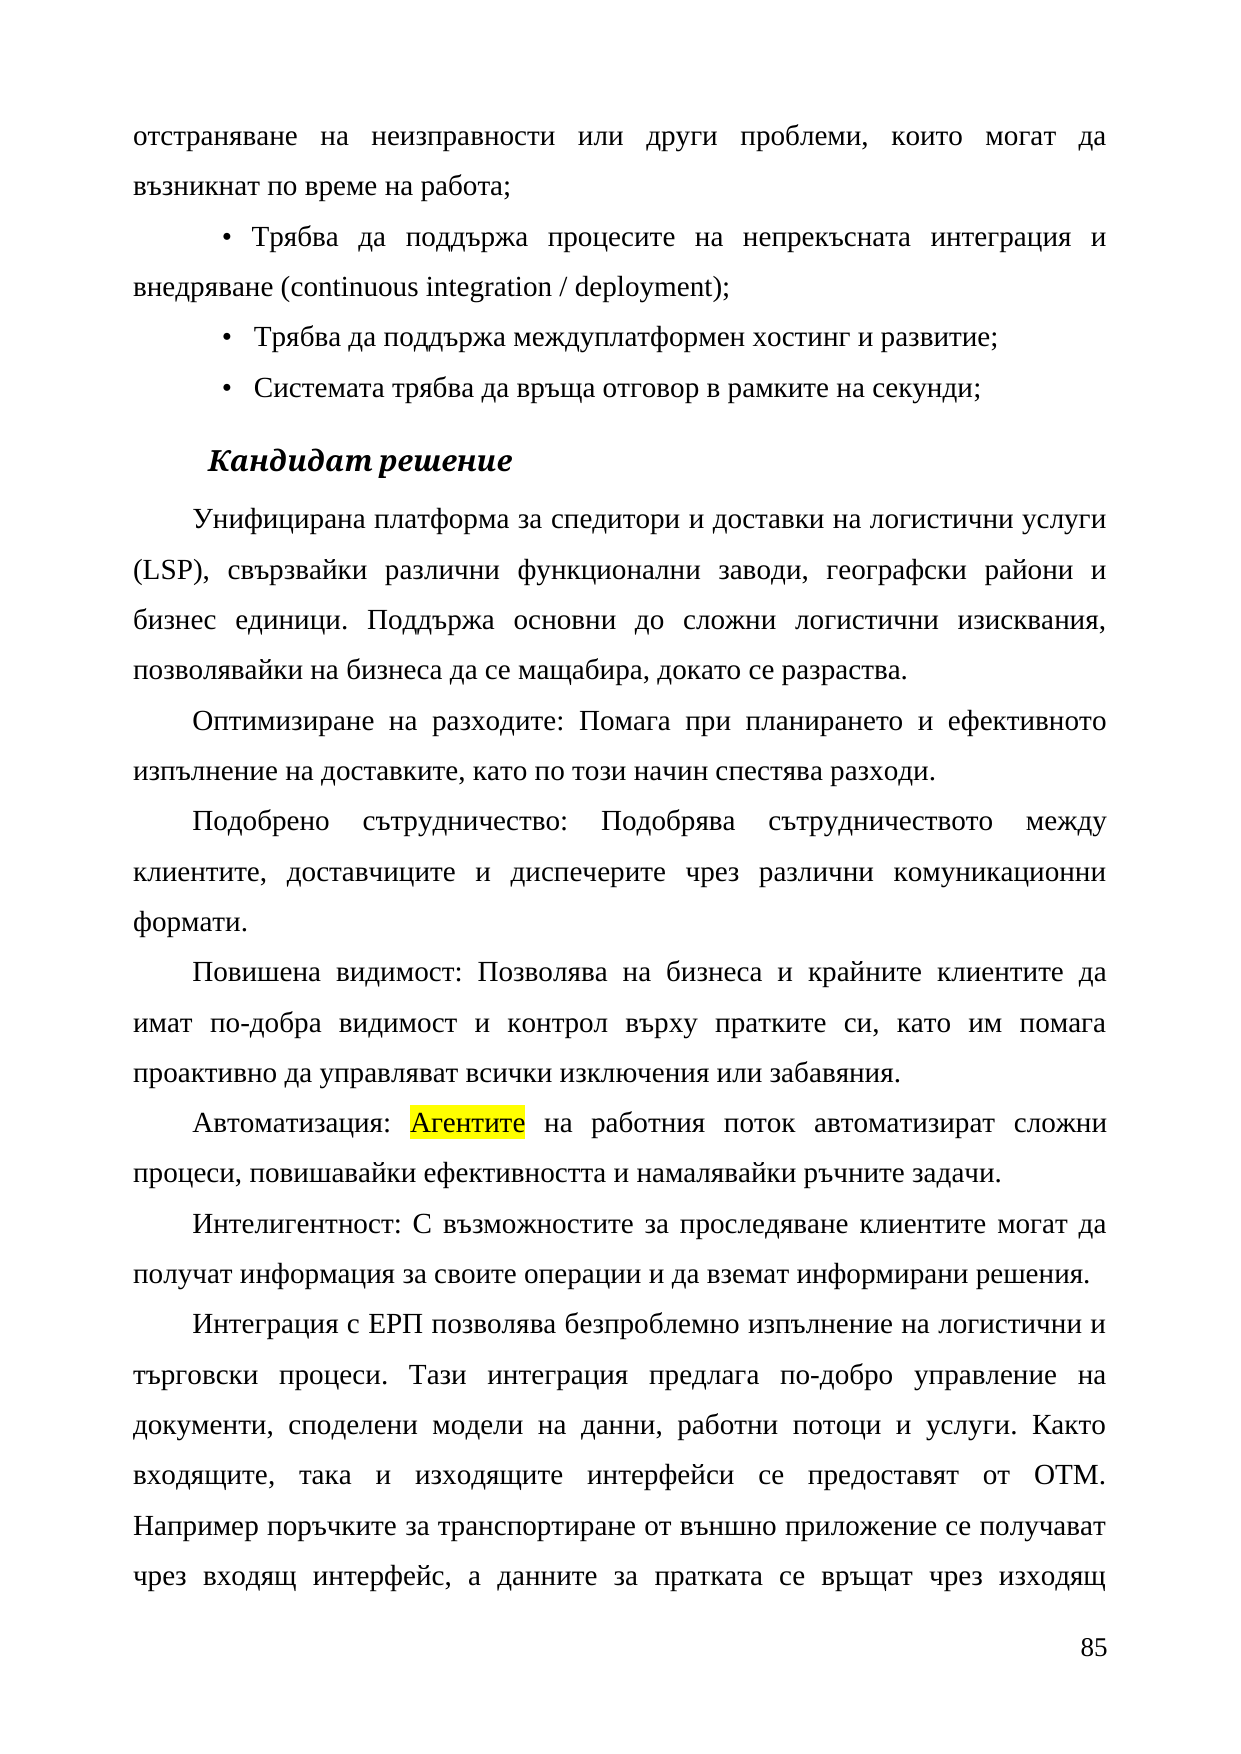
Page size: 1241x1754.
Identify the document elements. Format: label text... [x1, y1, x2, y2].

text Автоматизация: Агентите на работния поток автоматизират сложни процеси, повишавайки ефективността и намалявайки ръчните задачи. [133, 1105, 1107, 1189]
text Подобрено сътрудничество: Подобрява сътрудничеството между клиентите, доставчиците и диспечерите чрез различни комуникационни формати. [133, 803, 1107, 938]
text • Системата трябва да връща отговор в рамките на секунди; [133, 370, 1107, 403]
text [133, 1307, 1107, 1592]
text Интелигентност: С възможностите за проследяване клиентите могат да получат информация за своите операции и да вземат информирани решения. [133, 1206, 1107, 1290]
subtitle Кандидат решение [133, 445, 1107, 478]
text • Трябва да поддържа процесите на непрекъсната интеграция и внедряване (continuous integration / deployment); [133, 219, 1107, 303]
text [133, 118, 1107, 202]
text Повишена видимост: Позволява на бизнеса и крайните клиентите да имат по-добра видимост и контрол върху пратките си, като им помага проактивно да управляват всички изключения или забавяния. [133, 954, 1107, 1088]
text Оптимизиране на разходите: Помага при планирането и ефективното изпълнение на доставките, като по този начин спестява разходи. [133, 703, 1107, 787]
text • Трябва да поддържа междуплатформен хостинг и развитие; [133, 319, 1107, 353]
text Унифицирана платформа за спедитори и доставки на логистични услуги (LSP), свързвайки различни функционални заводи, географски райони и бизнес единици. Поддържа основни до сложни логистични изисквания, позволявайки на бизнеса да се мащабира, докато се разраства. [133, 502, 1107, 686]
